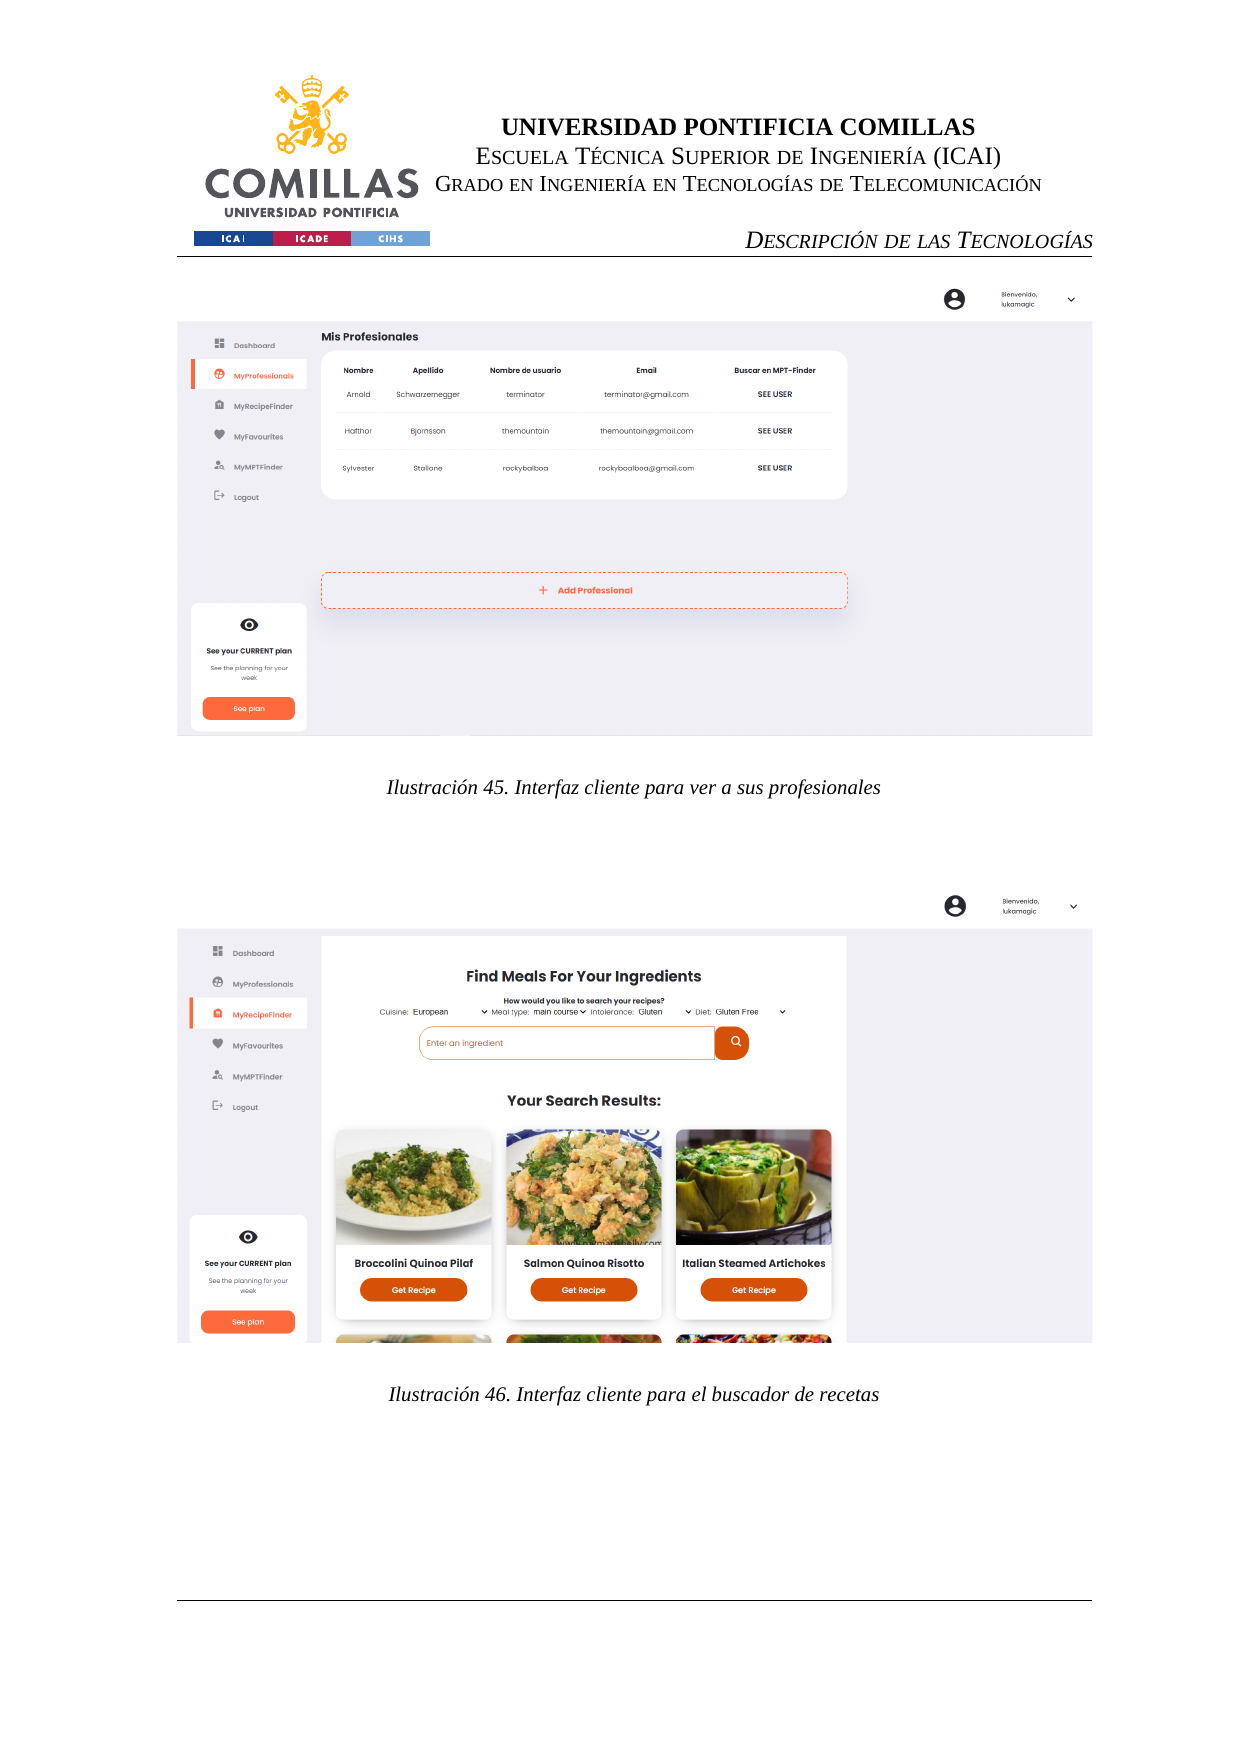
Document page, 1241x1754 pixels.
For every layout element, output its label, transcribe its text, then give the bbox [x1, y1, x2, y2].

picture [177, 281, 1093, 736]
picture [177, 891, 1093, 1343]
